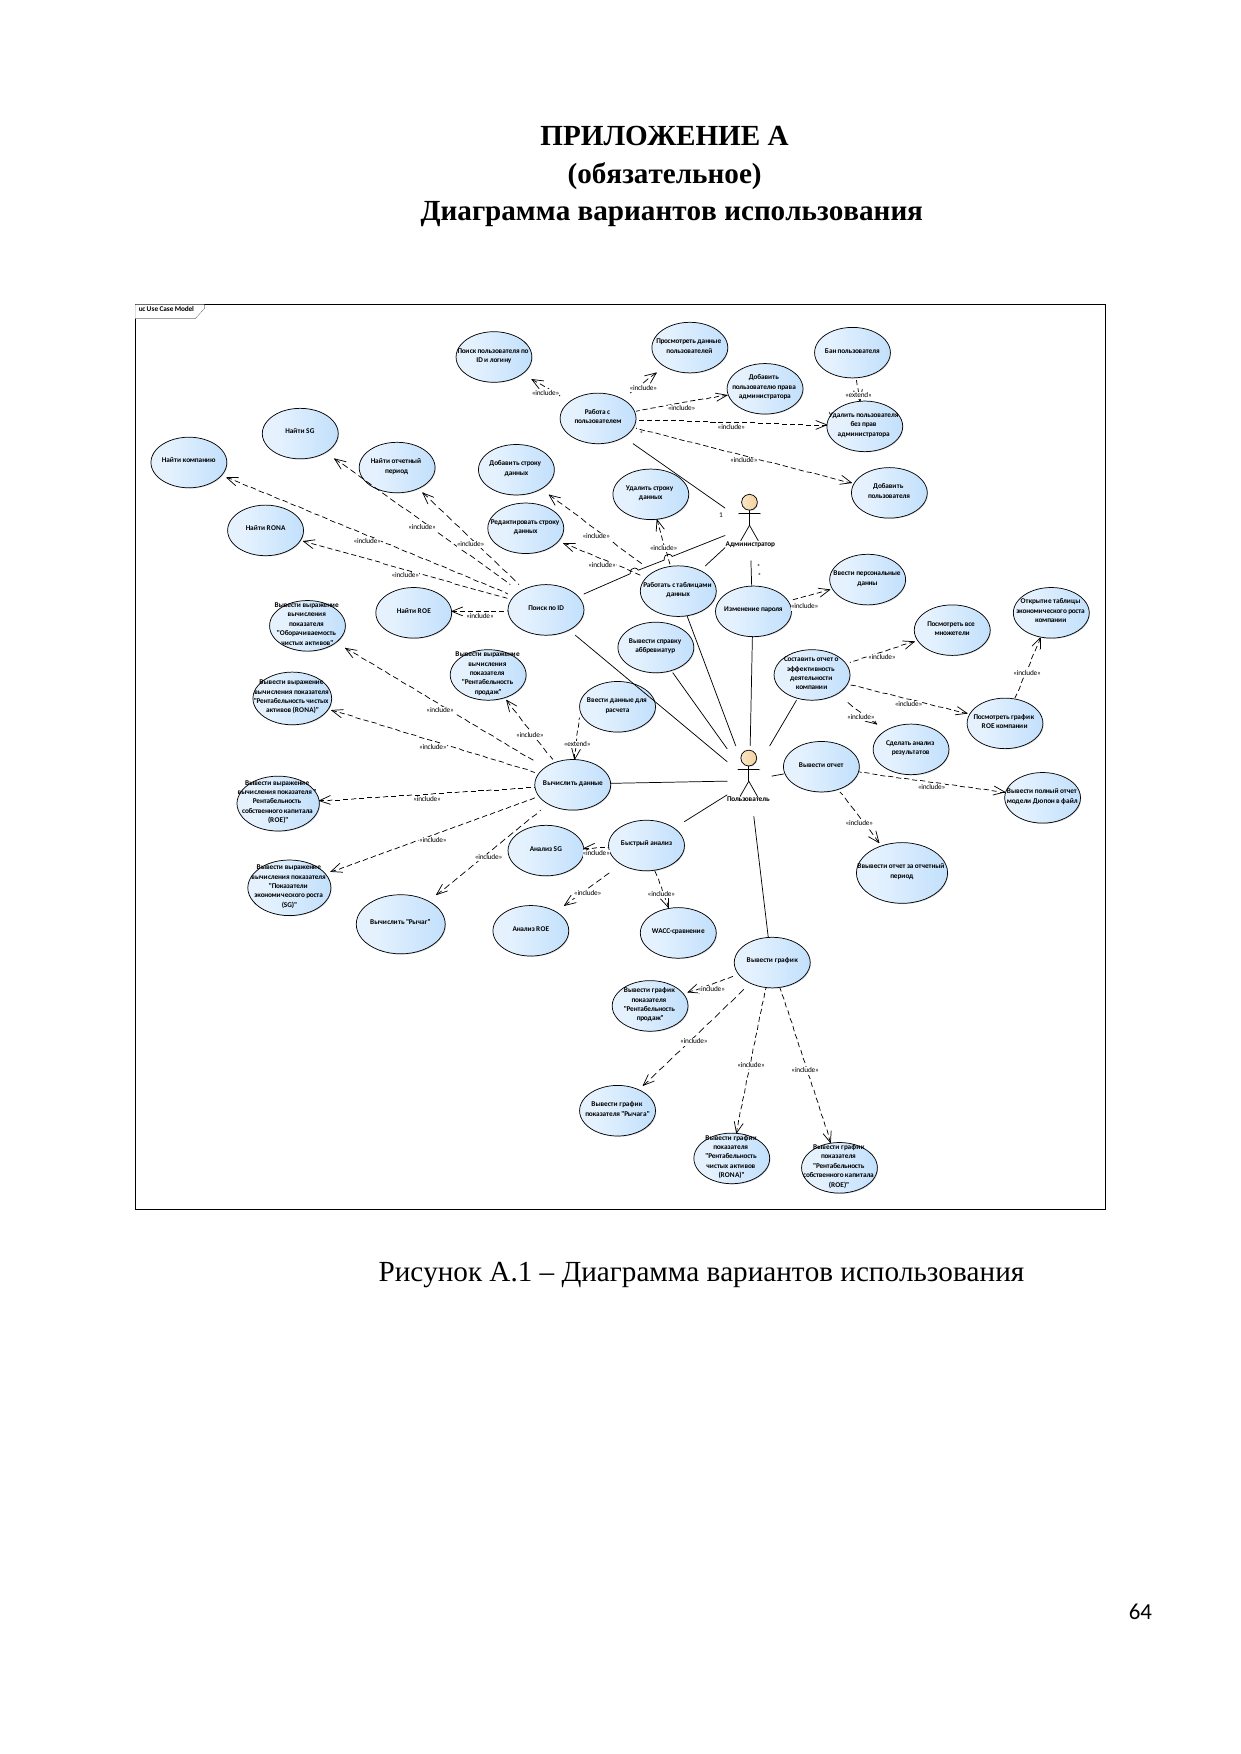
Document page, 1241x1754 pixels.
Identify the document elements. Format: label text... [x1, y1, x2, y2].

text (обязательное) [177, 157, 1152, 190]
text Диаграмма вариантов использования [177, 193, 1152, 226]
text Рисунок А.1 – Диаграмма вариантов использования [177, 1254, 1152, 1287]
text ПРИЛОЖЕНИЕ А [177, 118, 1152, 152]
